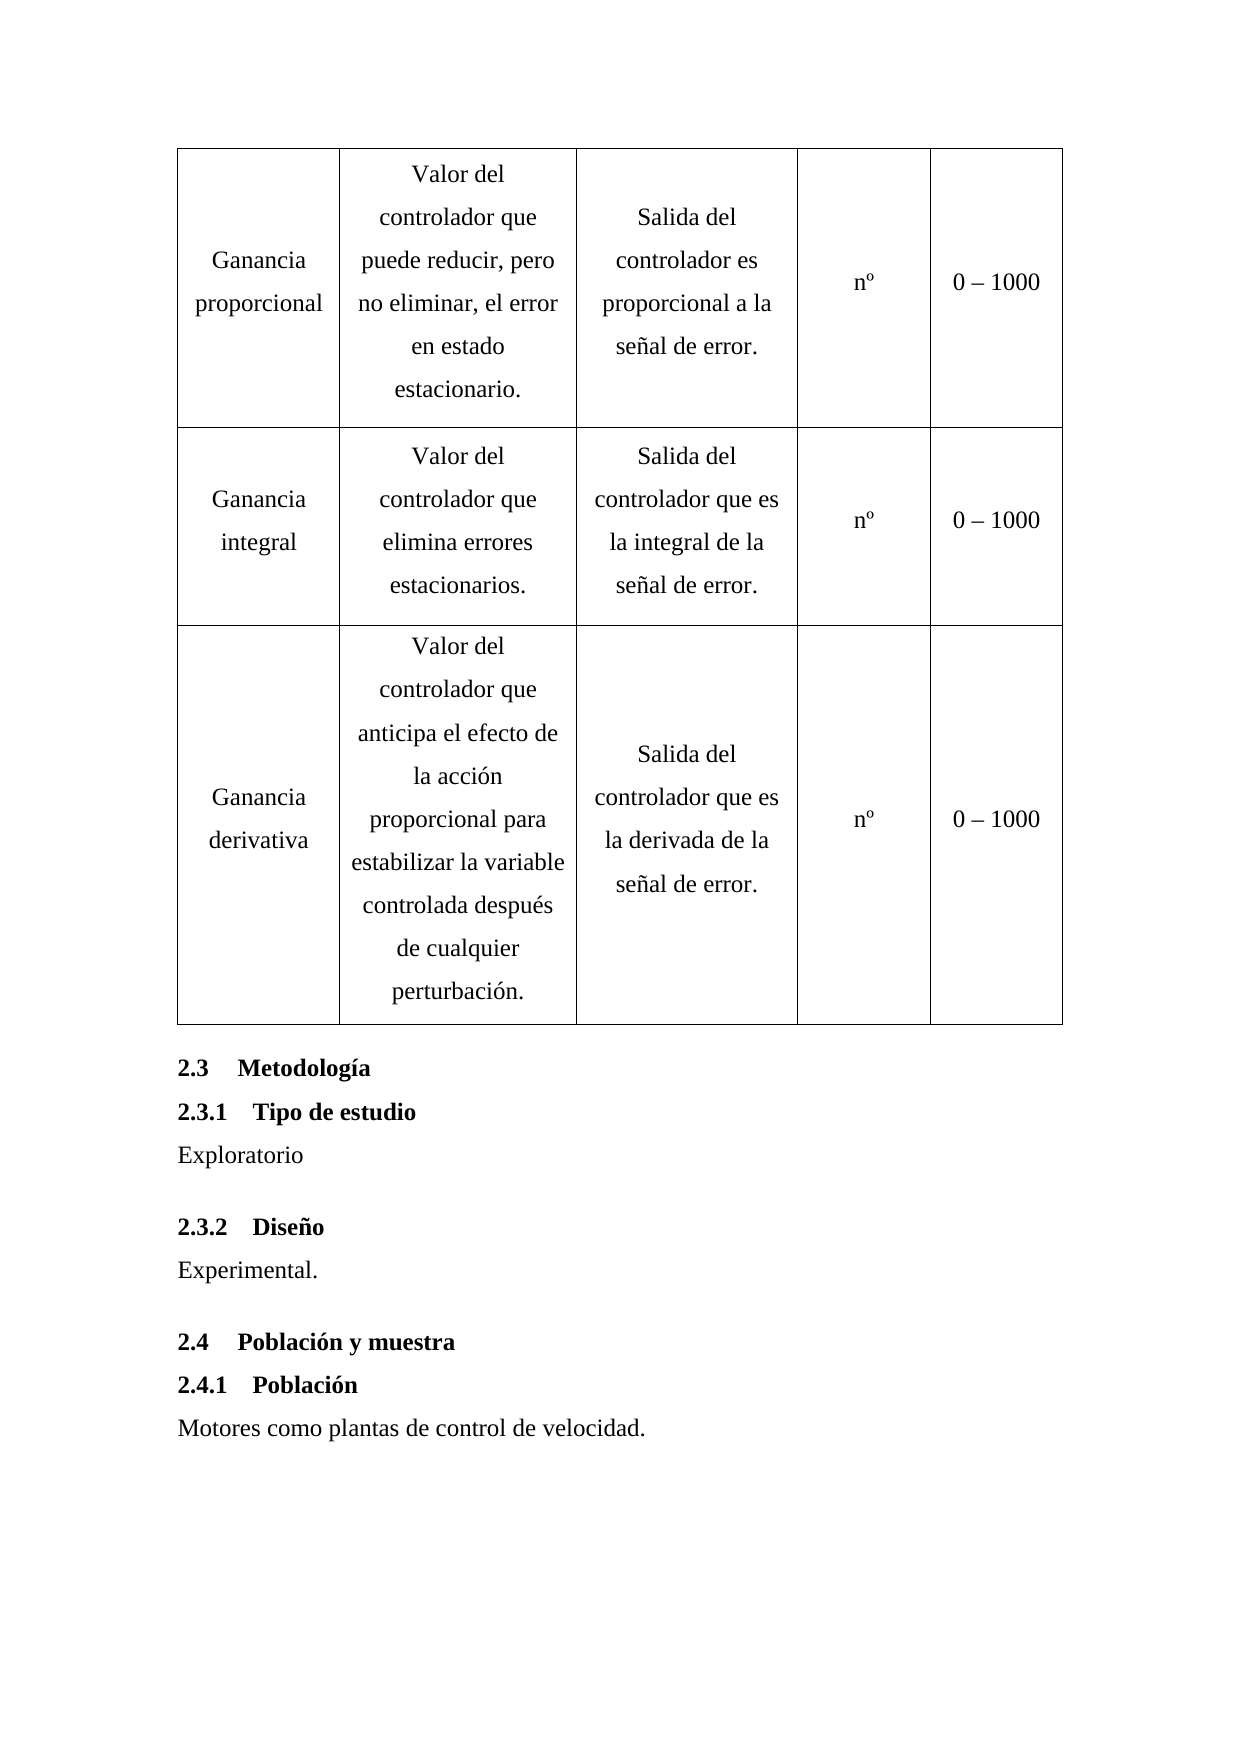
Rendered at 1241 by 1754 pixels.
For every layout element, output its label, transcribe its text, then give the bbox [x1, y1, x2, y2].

table_cell nº [798, 149, 930, 427]
subtitle Diseño [177, 1212, 1063, 1240]
table_cell Salida del controlador que es la integral de la señal de error. [577, 428, 797, 625]
table_cell Ganancia proporcional [178, 149, 339, 427]
table_cell Valor del controlador que elimina errores estacionarios. [340, 428, 576, 625]
subtitle Población [177, 1370, 1063, 1398]
table_cell Ganancia integral [178, 428, 339, 625]
table_cell Ganancia derivativa [178, 626, 339, 1024]
table_cell Salida del controlador es proporcional a la señal de error. [577, 149, 797, 427]
subtitle Tipo de estudio [177, 1097, 1063, 1125]
table_cell 0 – 1000 [931, 626, 1062, 1024]
subtitle Exploratorio [177, 1140, 1063, 1168]
subtitle Población y muestra [177, 1327, 1063, 1355]
text Motores como plantas de control de velocidad. [177, 1413, 1063, 1442]
table_cell 0 – 1000 [931, 428, 1062, 625]
subtitle Experimental. [177, 1255, 1063, 1283]
table_cell Valor del controlador que anticipa el efecto de la acción proporcional para estabilizar la variable controlada después de cualquier perturbación. [340, 626, 576, 1024]
table_cell Valor del controlador que puede reducir, pero no eliminar, el error en estado estacionario. [340, 149, 576, 427]
table_cell nº [798, 626, 930, 1024]
subtitle Metodología [177, 1053, 1063, 1082]
table_cell Salida del controlador que es la derivada de la señal de error. [577, 626, 797, 1024]
table_cell nº [798, 428, 930, 625]
table_cell 0 – 1000 [931, 149, 1062, 427]
